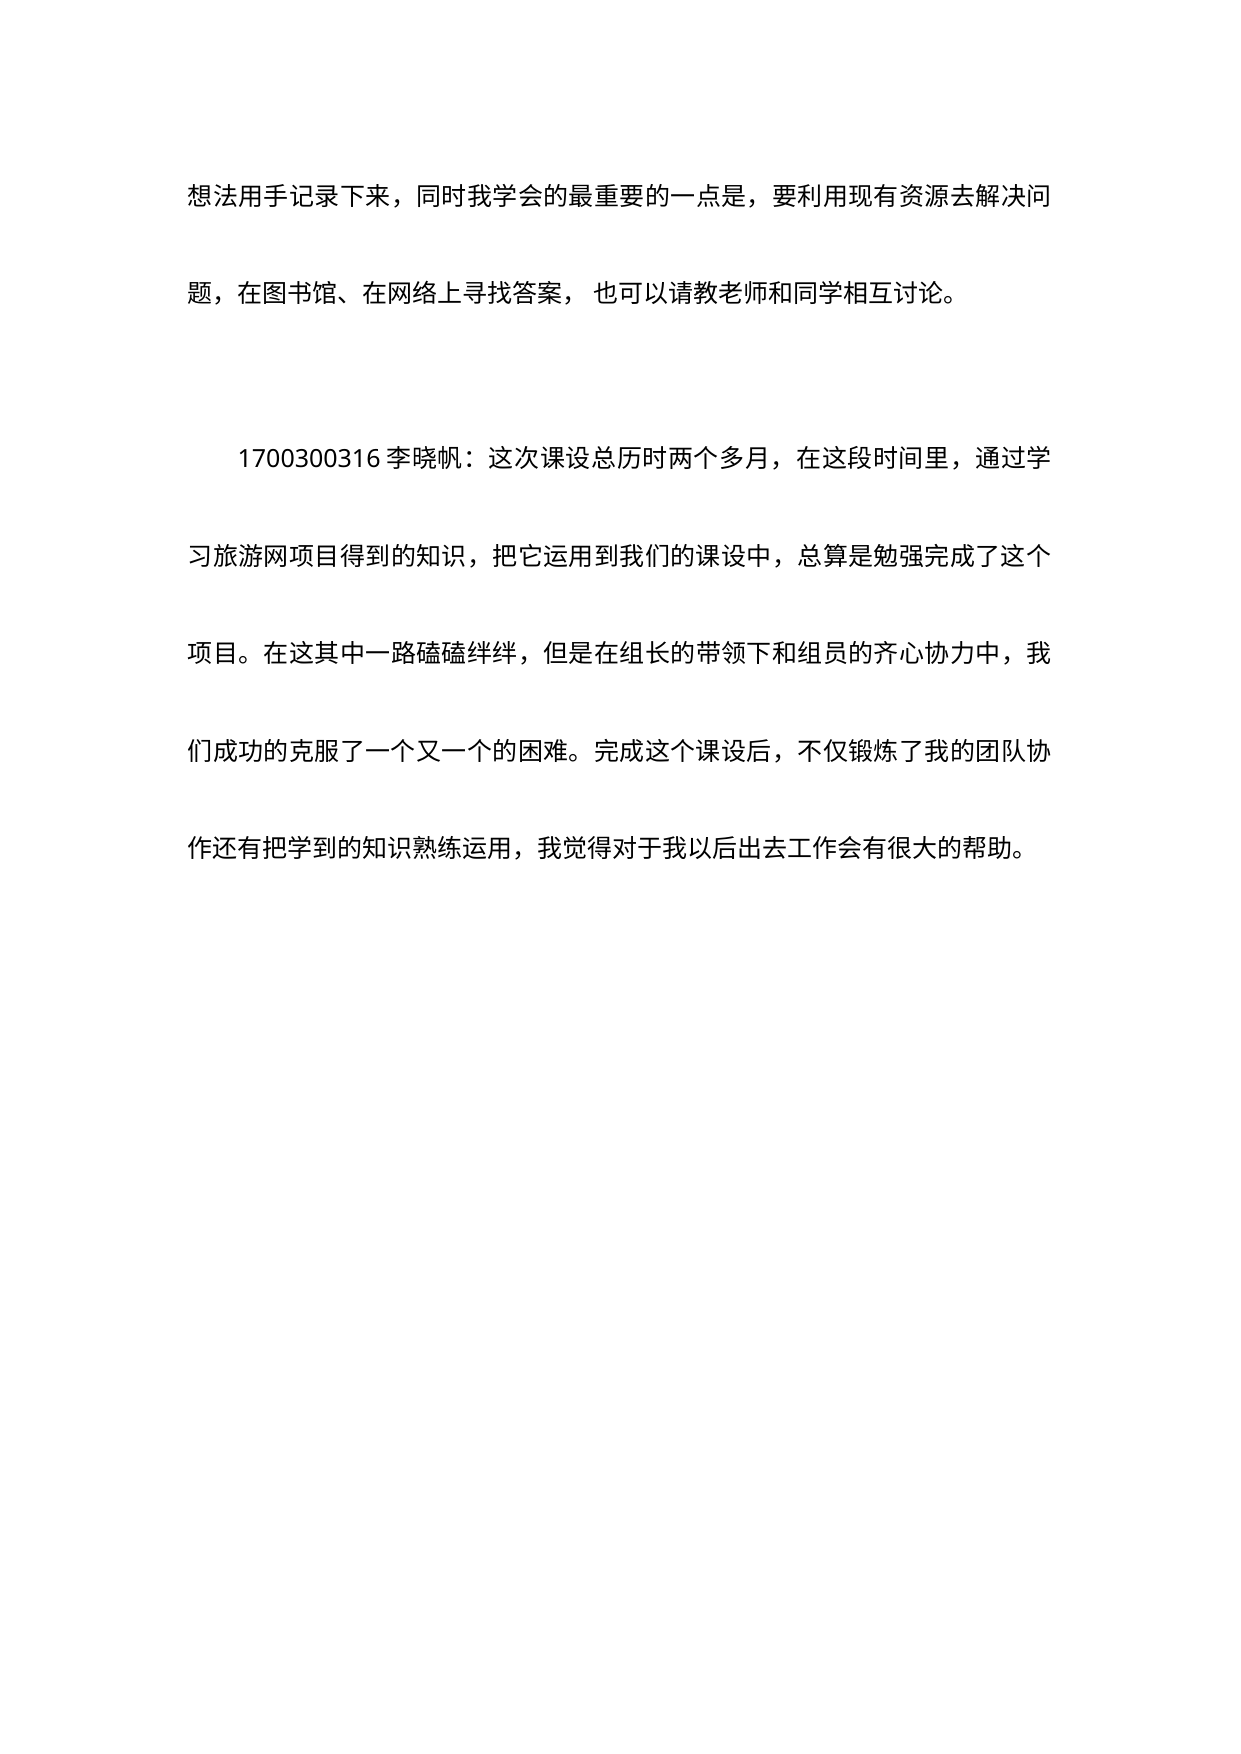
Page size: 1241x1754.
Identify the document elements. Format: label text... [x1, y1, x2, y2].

text 1700300316李晓帆：这次课设总历时两个多月，在这段时间里，通过学习旅游网项目得到的知识，把它运用到我们的课设中，总算是勉强完成了这个项目。在这其中一路磕磕绊绊，但是在组长的带领下和组员的齐心协力中，我们成功的克服了一个又一个的困难。完成这个课设后，不仅锻炼了我的团队协作还有把学到的知识熟练运用，我觉得对于我以后出去工作会有很大的帮助。 [187, 424, 1053, 879]
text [187, 162, 1053, 324]
